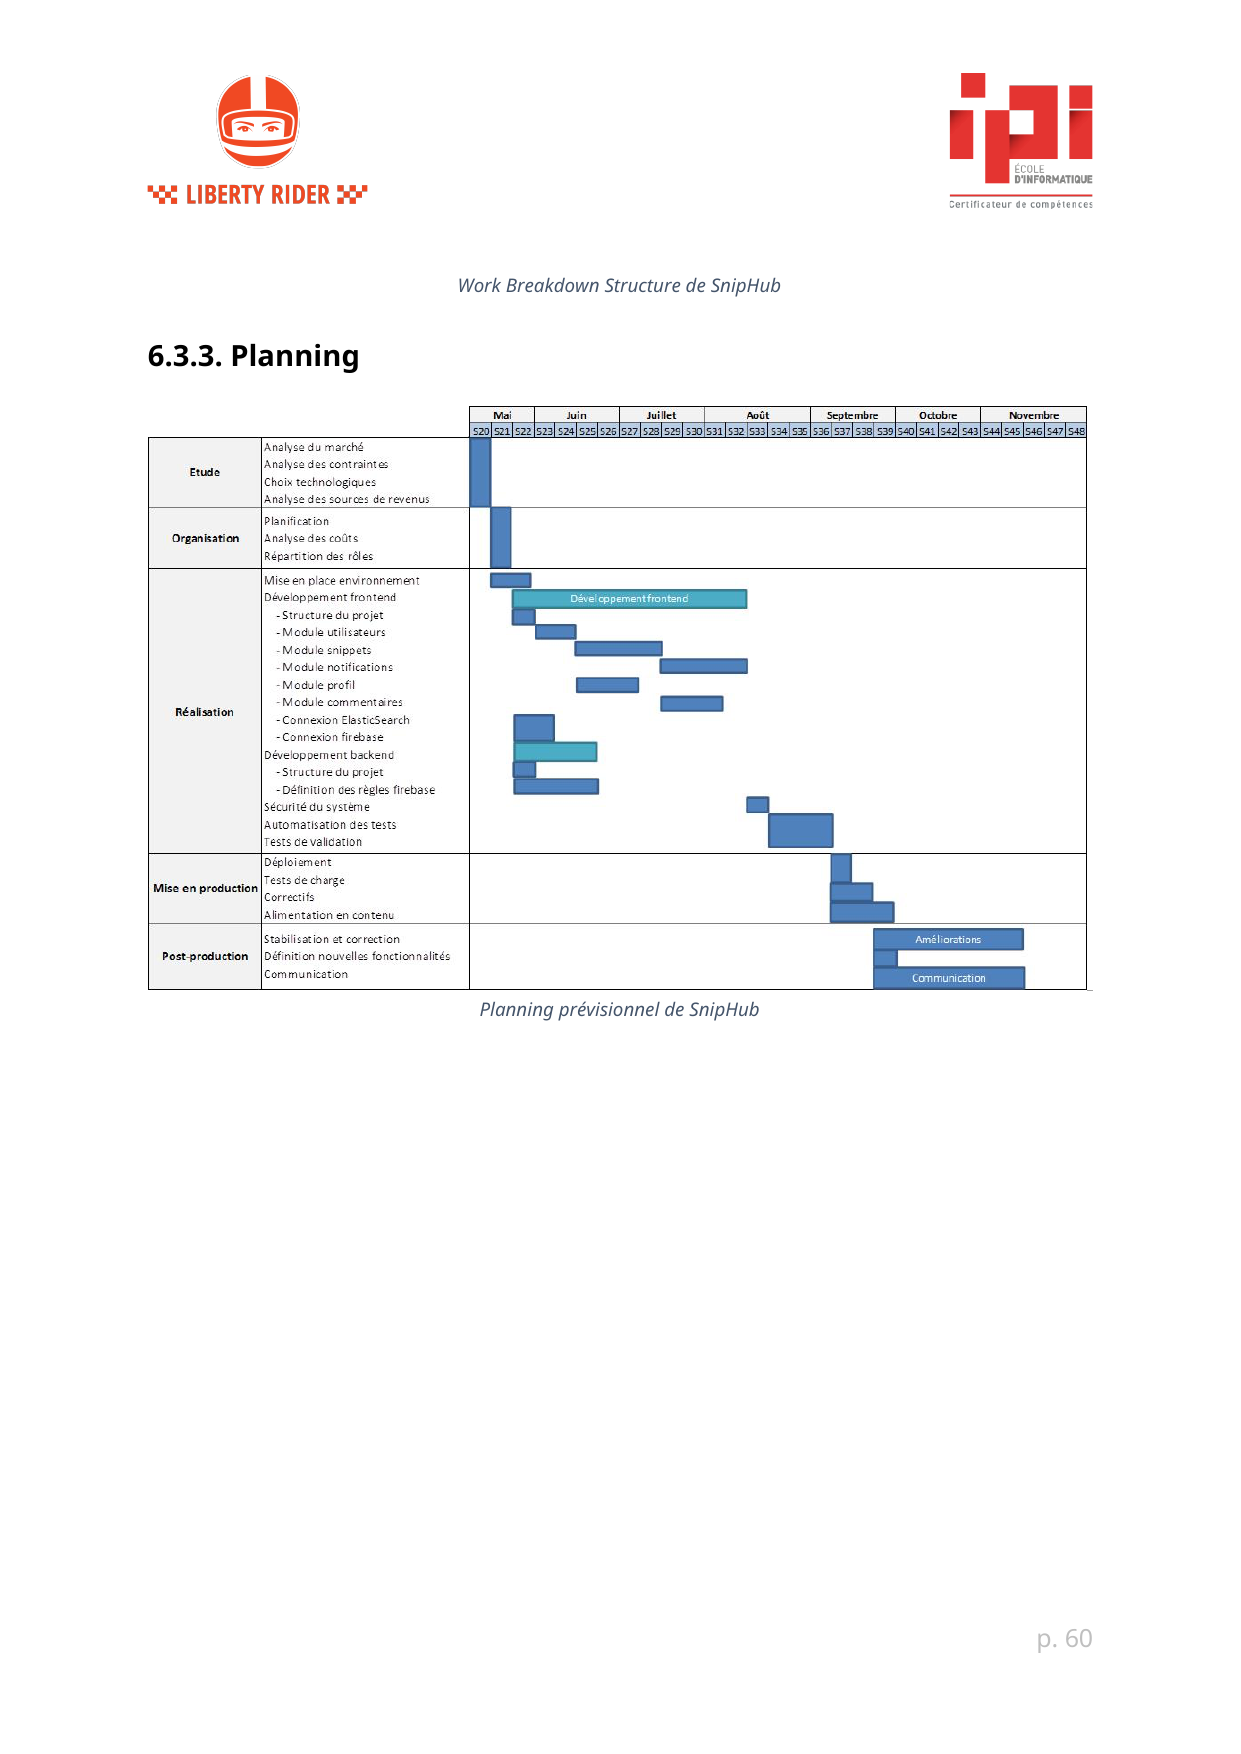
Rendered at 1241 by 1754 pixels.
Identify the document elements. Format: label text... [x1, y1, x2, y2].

subtitle Planning [148, 336, 1093, 375]
picture [148, 406, 1093, 991]
text Planning prévisionnel de SnipHub [148, 996, 1093, 1021]
picture [147, 75, 368, 209]
picture [949, 73, 1093, 209]
text Work Breakdown Structure de SnipHub [148, 273, 1093, 298]
